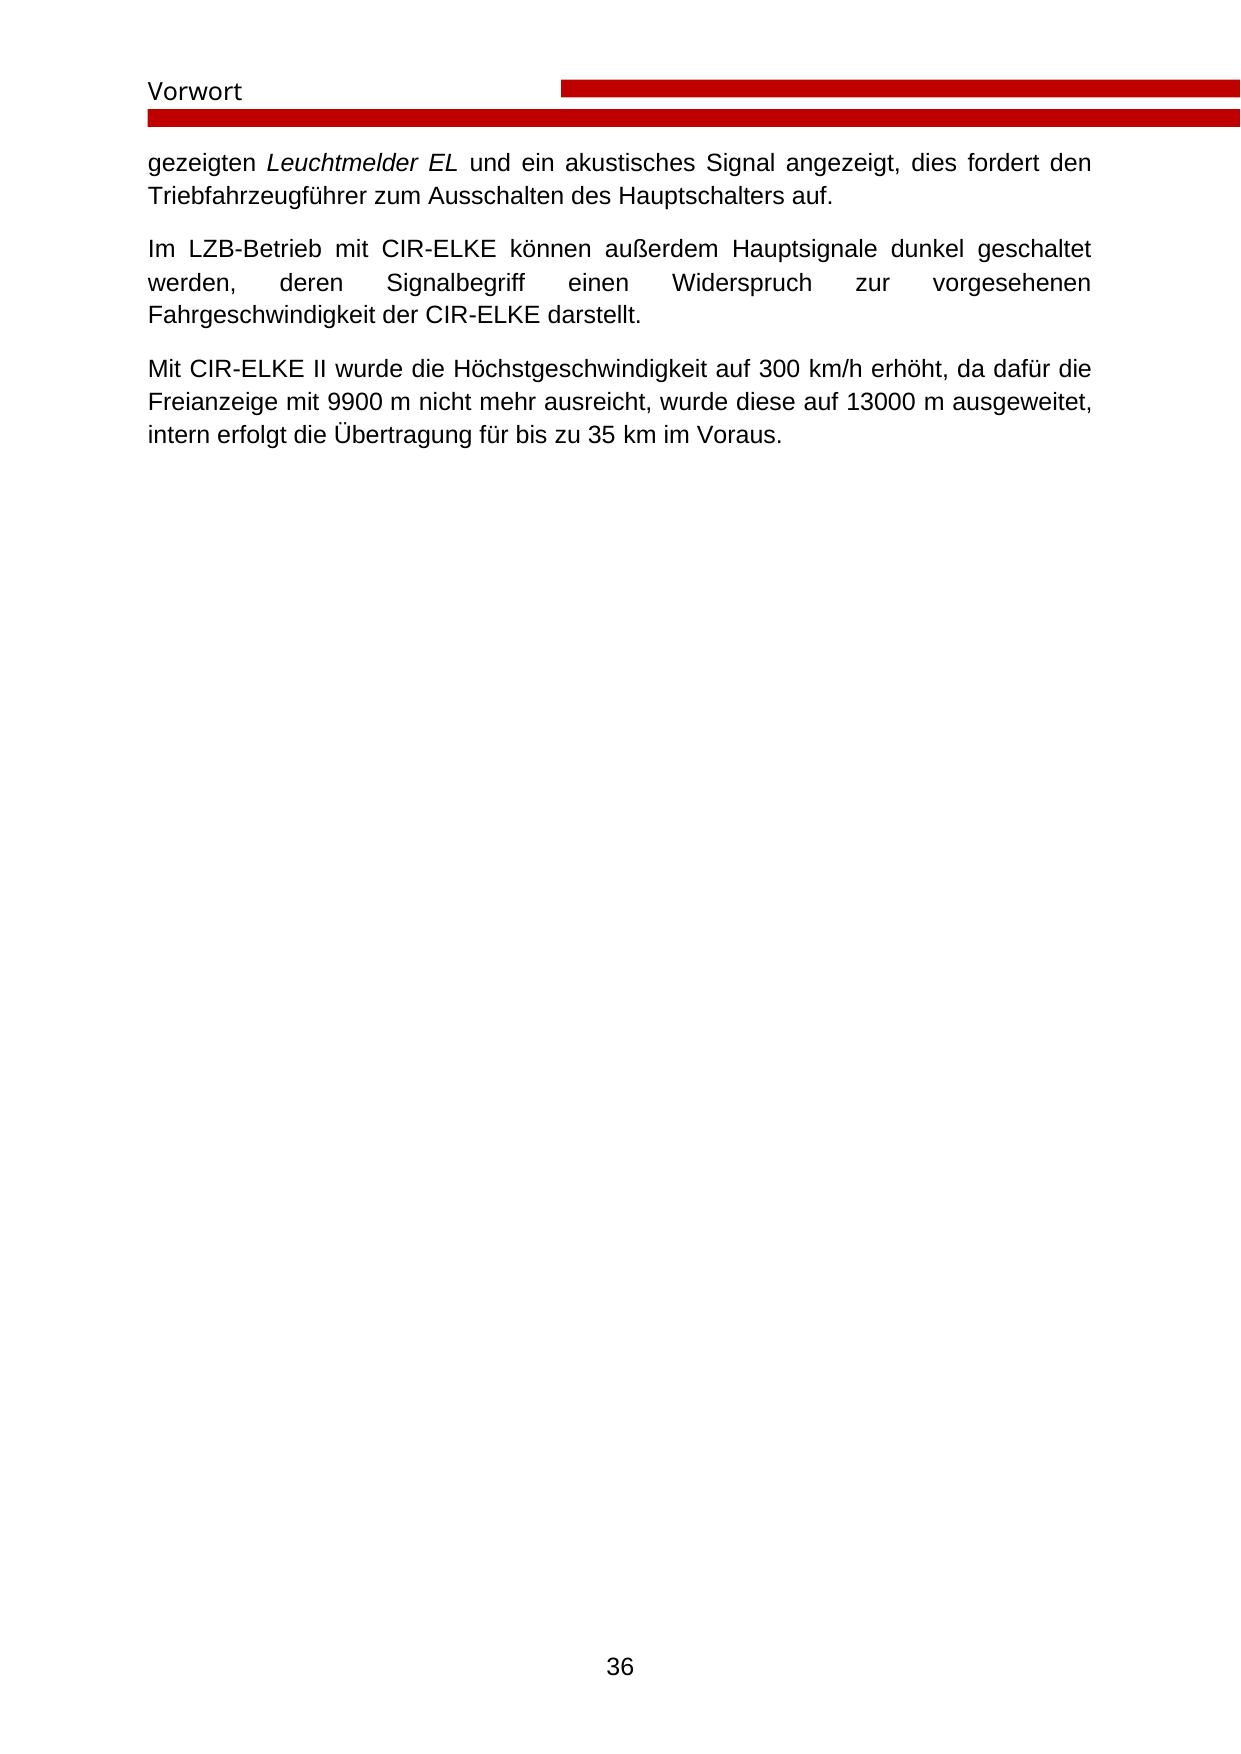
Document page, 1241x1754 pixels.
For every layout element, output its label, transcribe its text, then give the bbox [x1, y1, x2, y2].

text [148, 148, 1093, 209]
text Im LZB-Betrieb mit CIR-ELKE können außerdem Hauptsignale dunkel geschaltet werden, deren Signalbegriff einen Widerspruch zur vorgesehenen Fahrgeschwindigkeit der CIR-ELKE darstellt. [148, 234, 1093, 329]
text Mit CIR-ELKE II wurde die Höchstgeschwindigkeit auf 300 km/h erhöht, da dafür die Freianzeige mit 9900 m nicht mehr ausreicht, wurde diese auf 13000 m ausgeweitet, intern erfolgt die Übertragung für bis zu 35 km im Voraus. [148, 354, 1093, 449]
